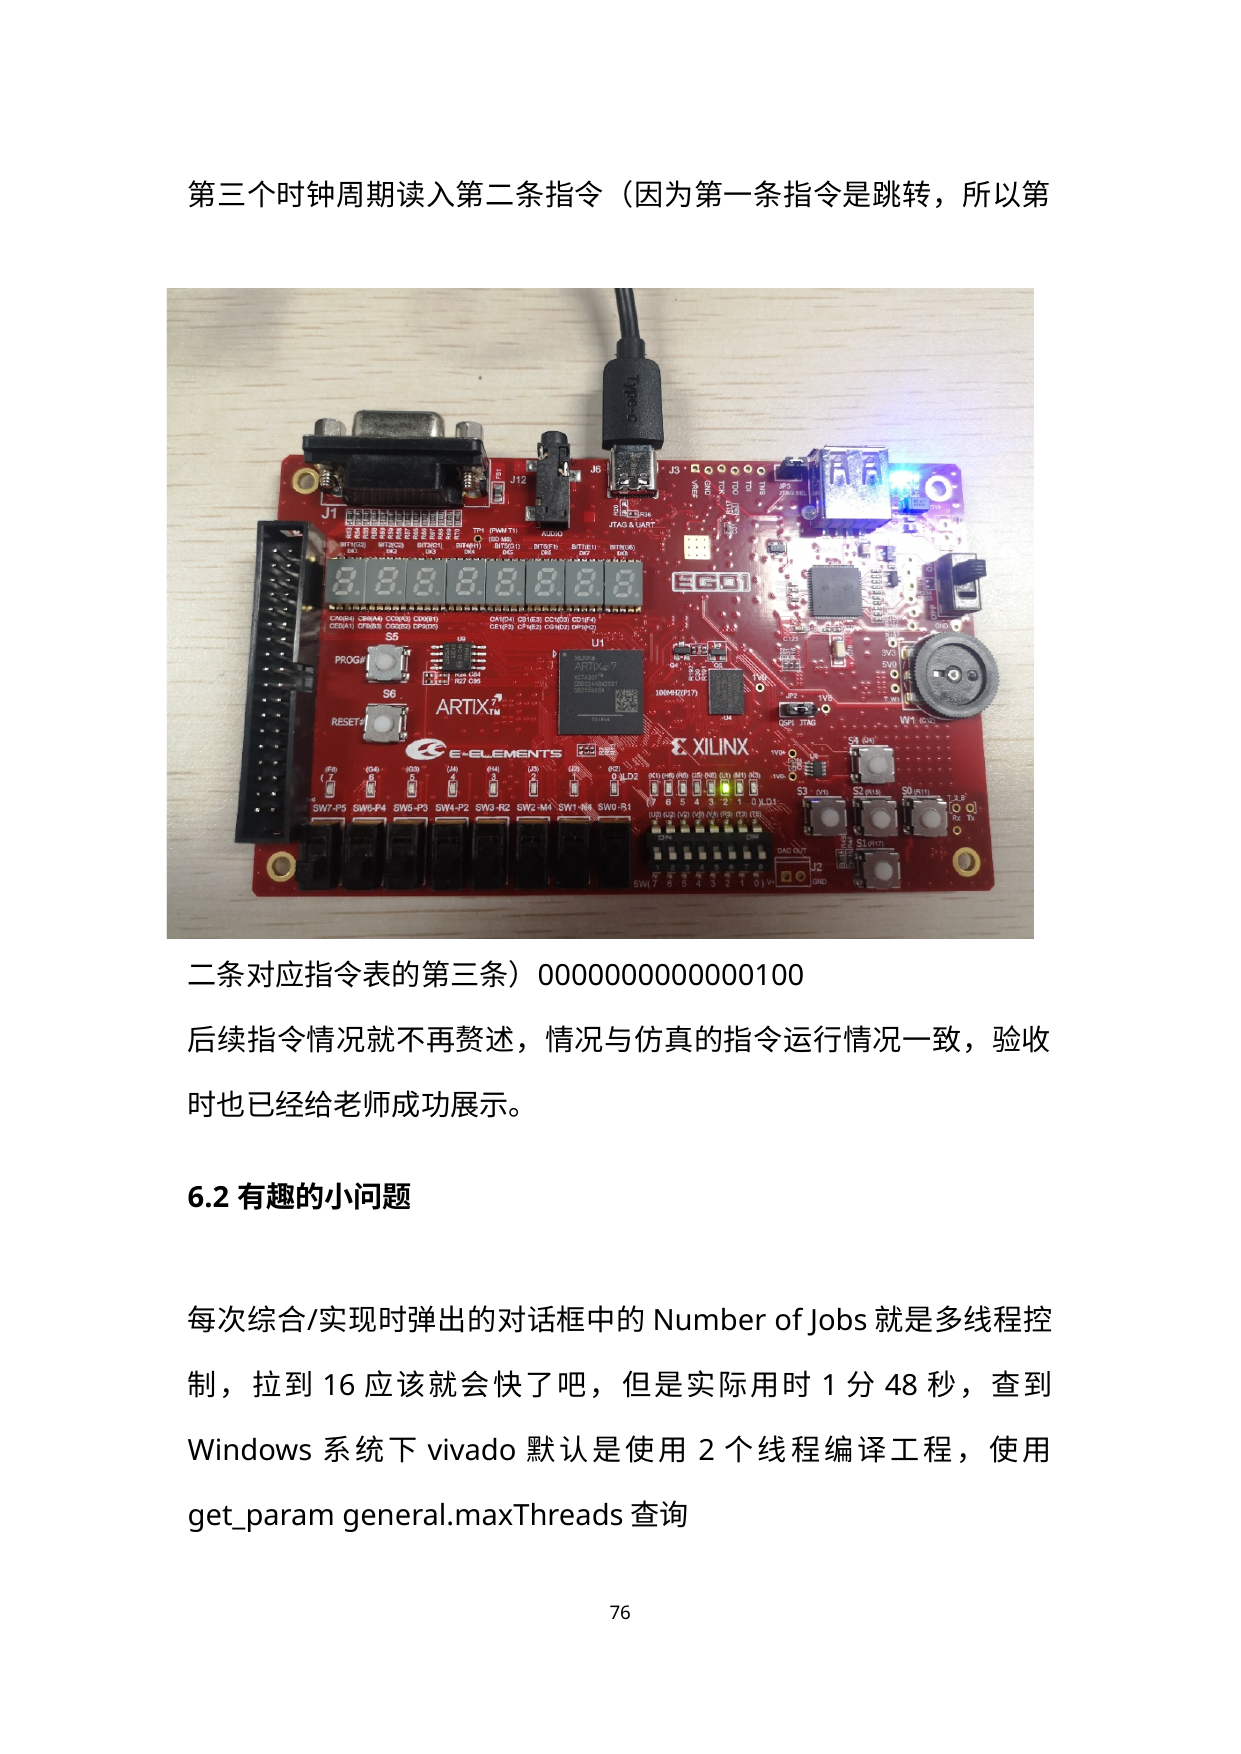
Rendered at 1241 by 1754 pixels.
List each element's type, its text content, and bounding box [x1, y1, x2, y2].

subtitle 6.2 有趣的小问题 [187, 1162, 1053, 1227]
text 后续指令情况就不再赘述，情况与仿真的指令运行情况一致，验收时也已经给老师成功展示。 [187, 1005, 1053, 1135]
text 每次综合/实现时弹出的对话框中的Number of Jobs就是多线程控制，拉到16应该就会快了吧，但是实际用时1分48秒，查到Windows系统下vivado默认是使用2个线程编译工程，使用get_param general.maxThreads查询 [187, 1285, 1053, 1545]
picture [168, 288, 1033, 939]
